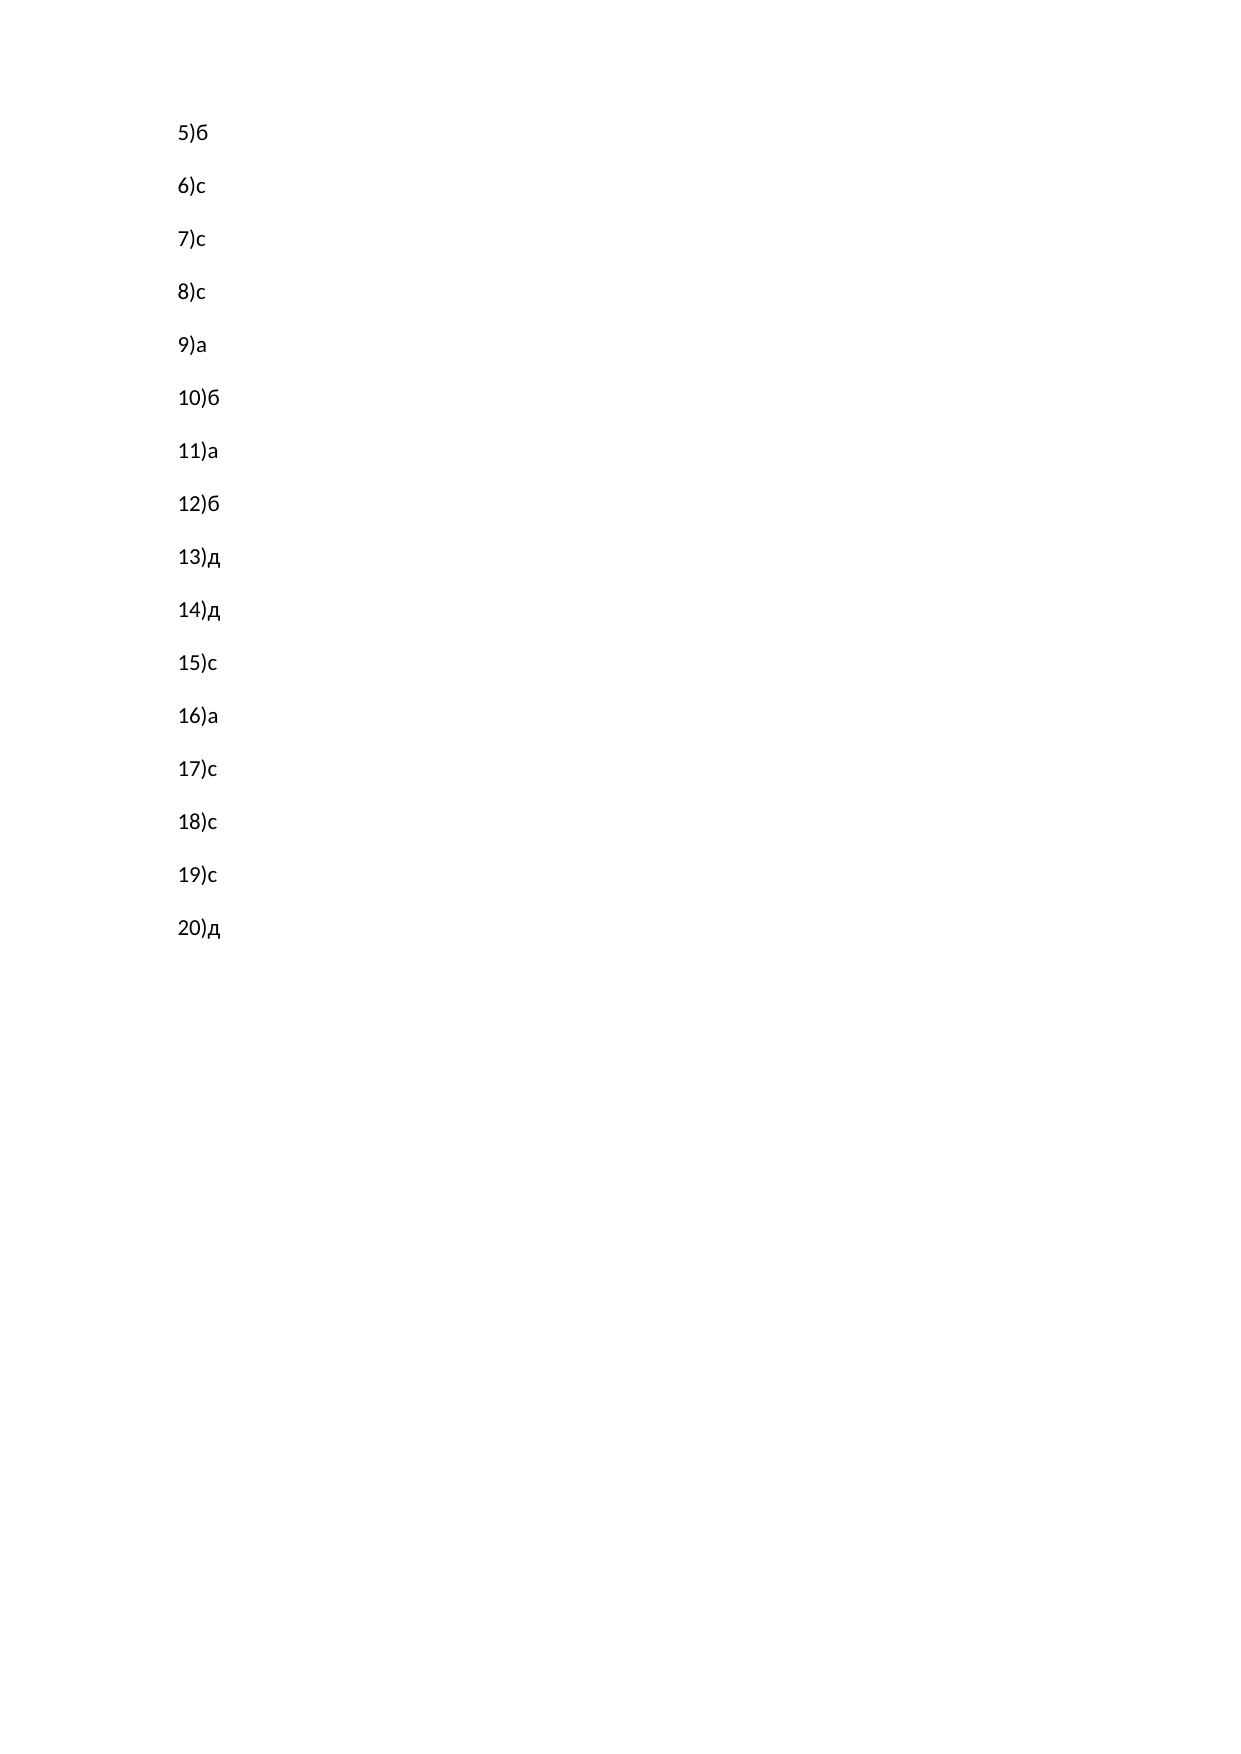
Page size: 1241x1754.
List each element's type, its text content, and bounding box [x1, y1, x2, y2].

text 11)а [177, 436, 1152, 464]
text 5)б [177, 118, 1152, 146]
text 17)с [177, 754, 1152, 782]
text 15)с [177, 648, 1152, 676]
text 18)с [177, 807, 1152, 835]
text 19)с [177, 860, 1152, 888]
text 13)д [177, 542, 1152, 570]
text 8)с [177, 277, 1152, 305]
text 14)д [177, 595, 1152, 623]
text 7)с [177, 224, 1152, 252]
text 6)с [177, 171, 1152, 199]
text 9)а [177, 330, 1152, 358]
text 20)д [177, 913, 1152, 941]
text 12)б [177, 489, 1152, 517]
text 16)а [177, 701, 1152, 729]
text 10)б [177, 383, 1152, 411]
